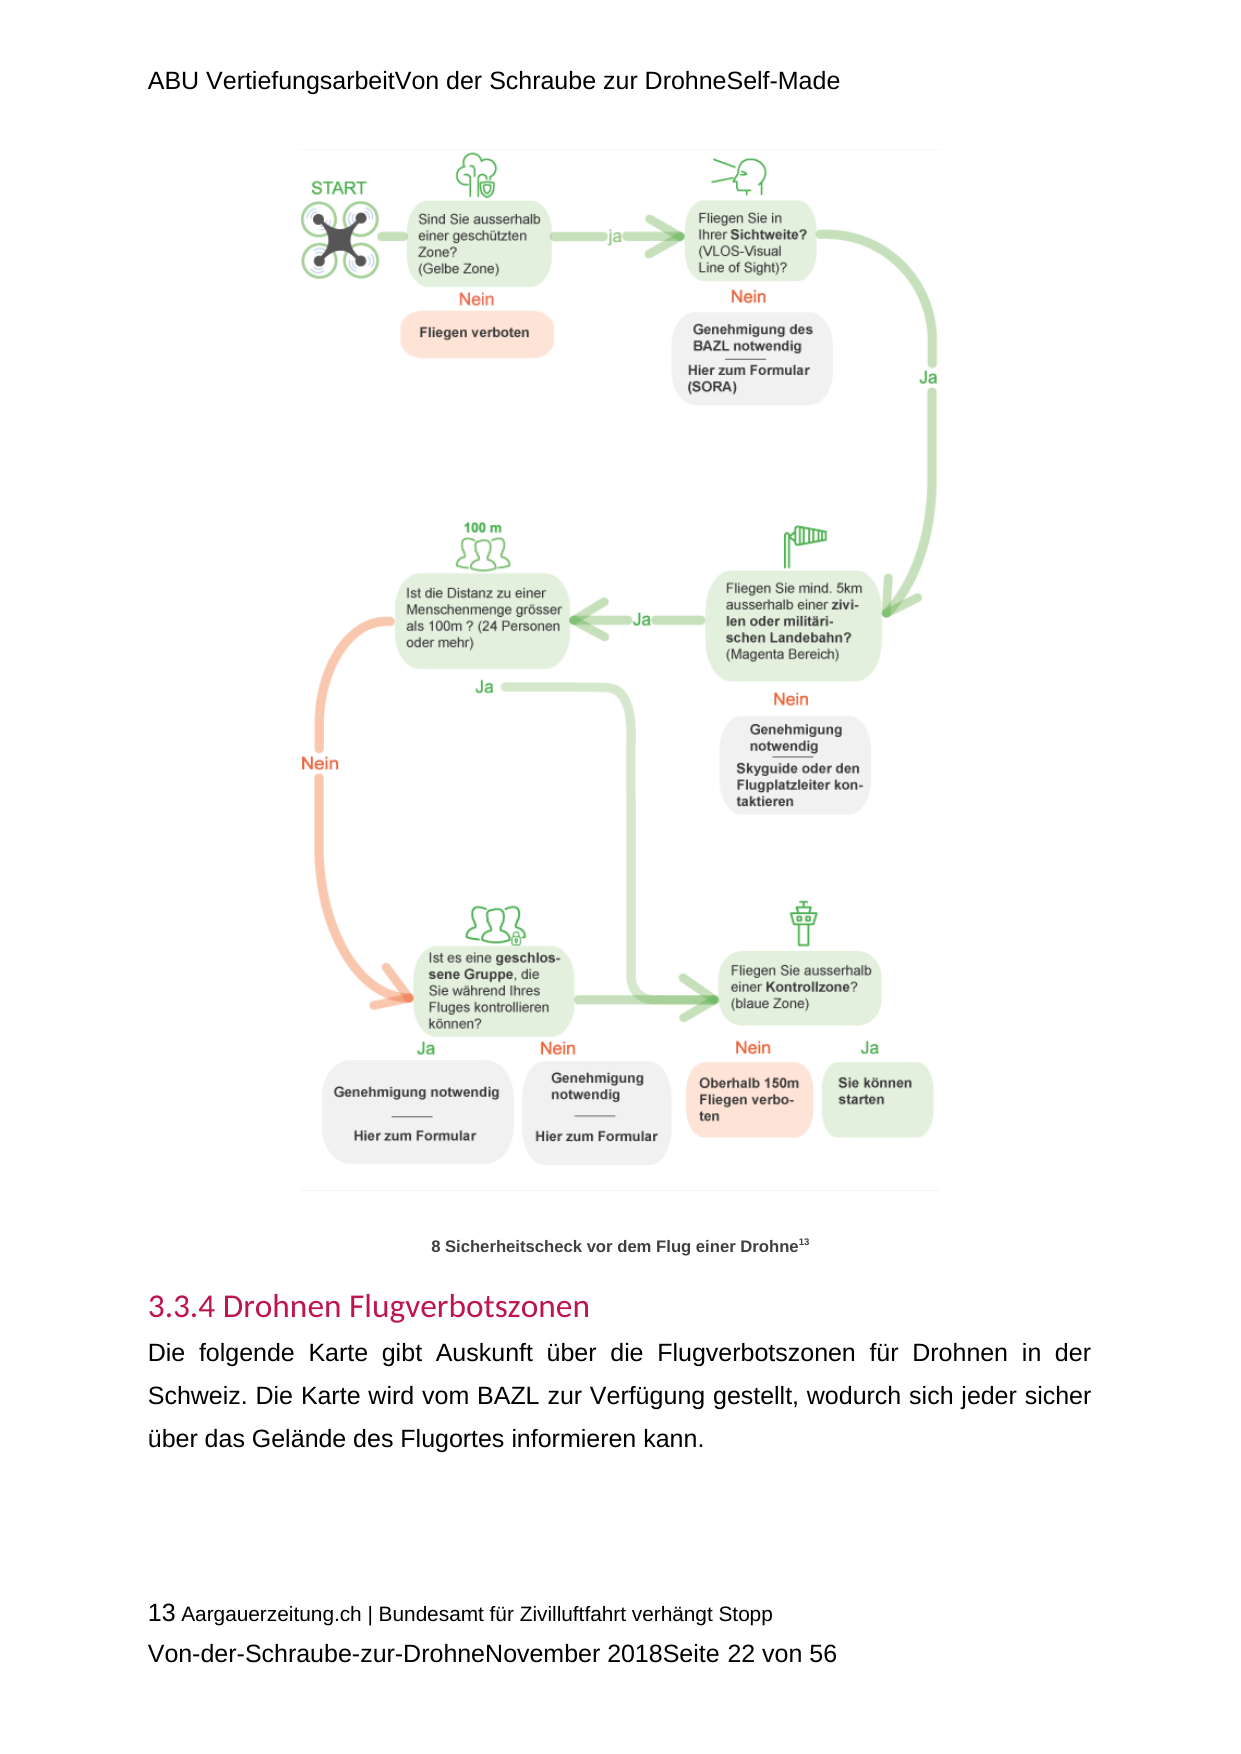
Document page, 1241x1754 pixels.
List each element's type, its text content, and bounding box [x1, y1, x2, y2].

picture [300, 147, 940, 1193]
subtitle Drohnen Flugverbotszonen [148, 1285, 1093, 1326]
text 8 Sicherheitscheck vor dem Flug einer Drohne [148, 1236, 1093, 1256]
text Die folgende Karte gibt Auskunft über die Flugverbotszonen für Drohnen in der Schweiz. Die Karte wird vom BAZL zur Verfügung gestellt, wodurch sich jeder sicher über das Gelände des Flugortes informieren kann. [148, 1338, 1093, 1453]
